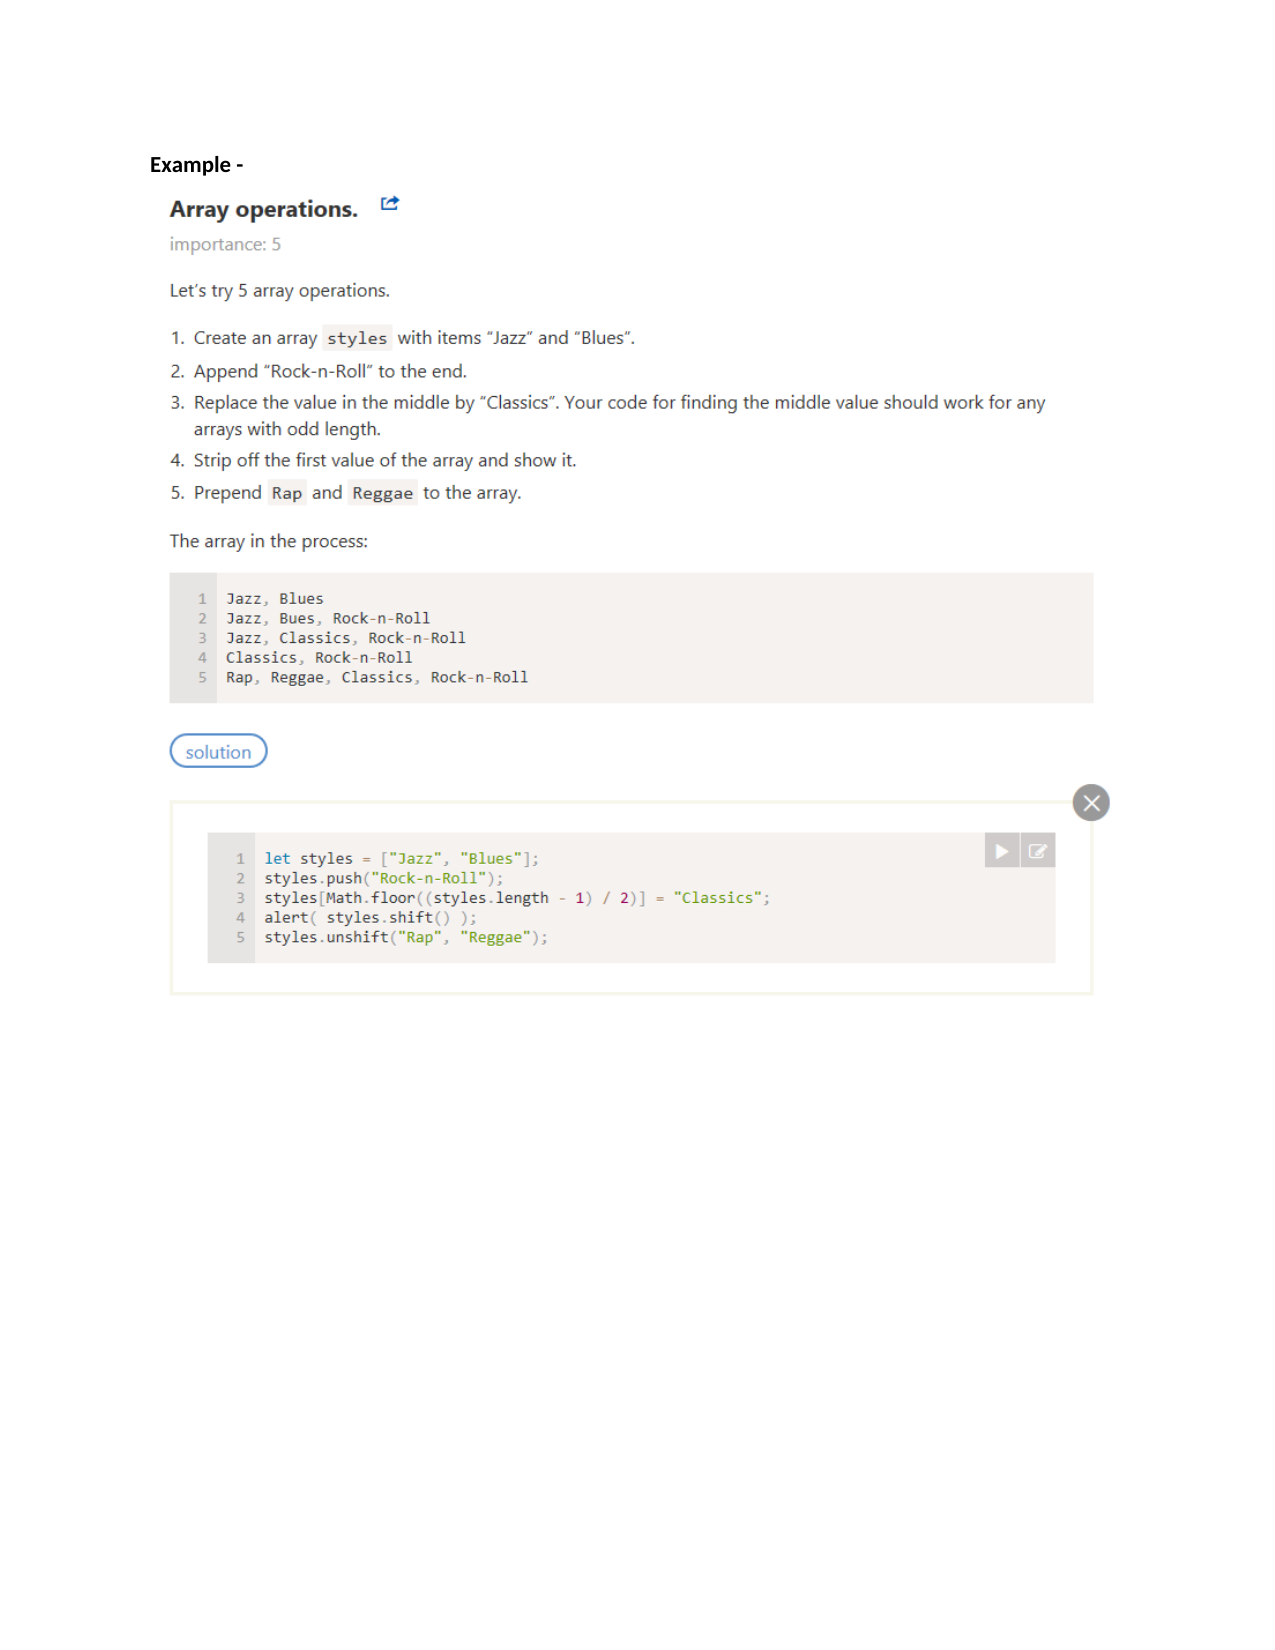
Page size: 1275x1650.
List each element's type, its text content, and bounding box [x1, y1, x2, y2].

text Example - [150, 150, 1125, 180]
picture [150, 180, 1125, 999]
